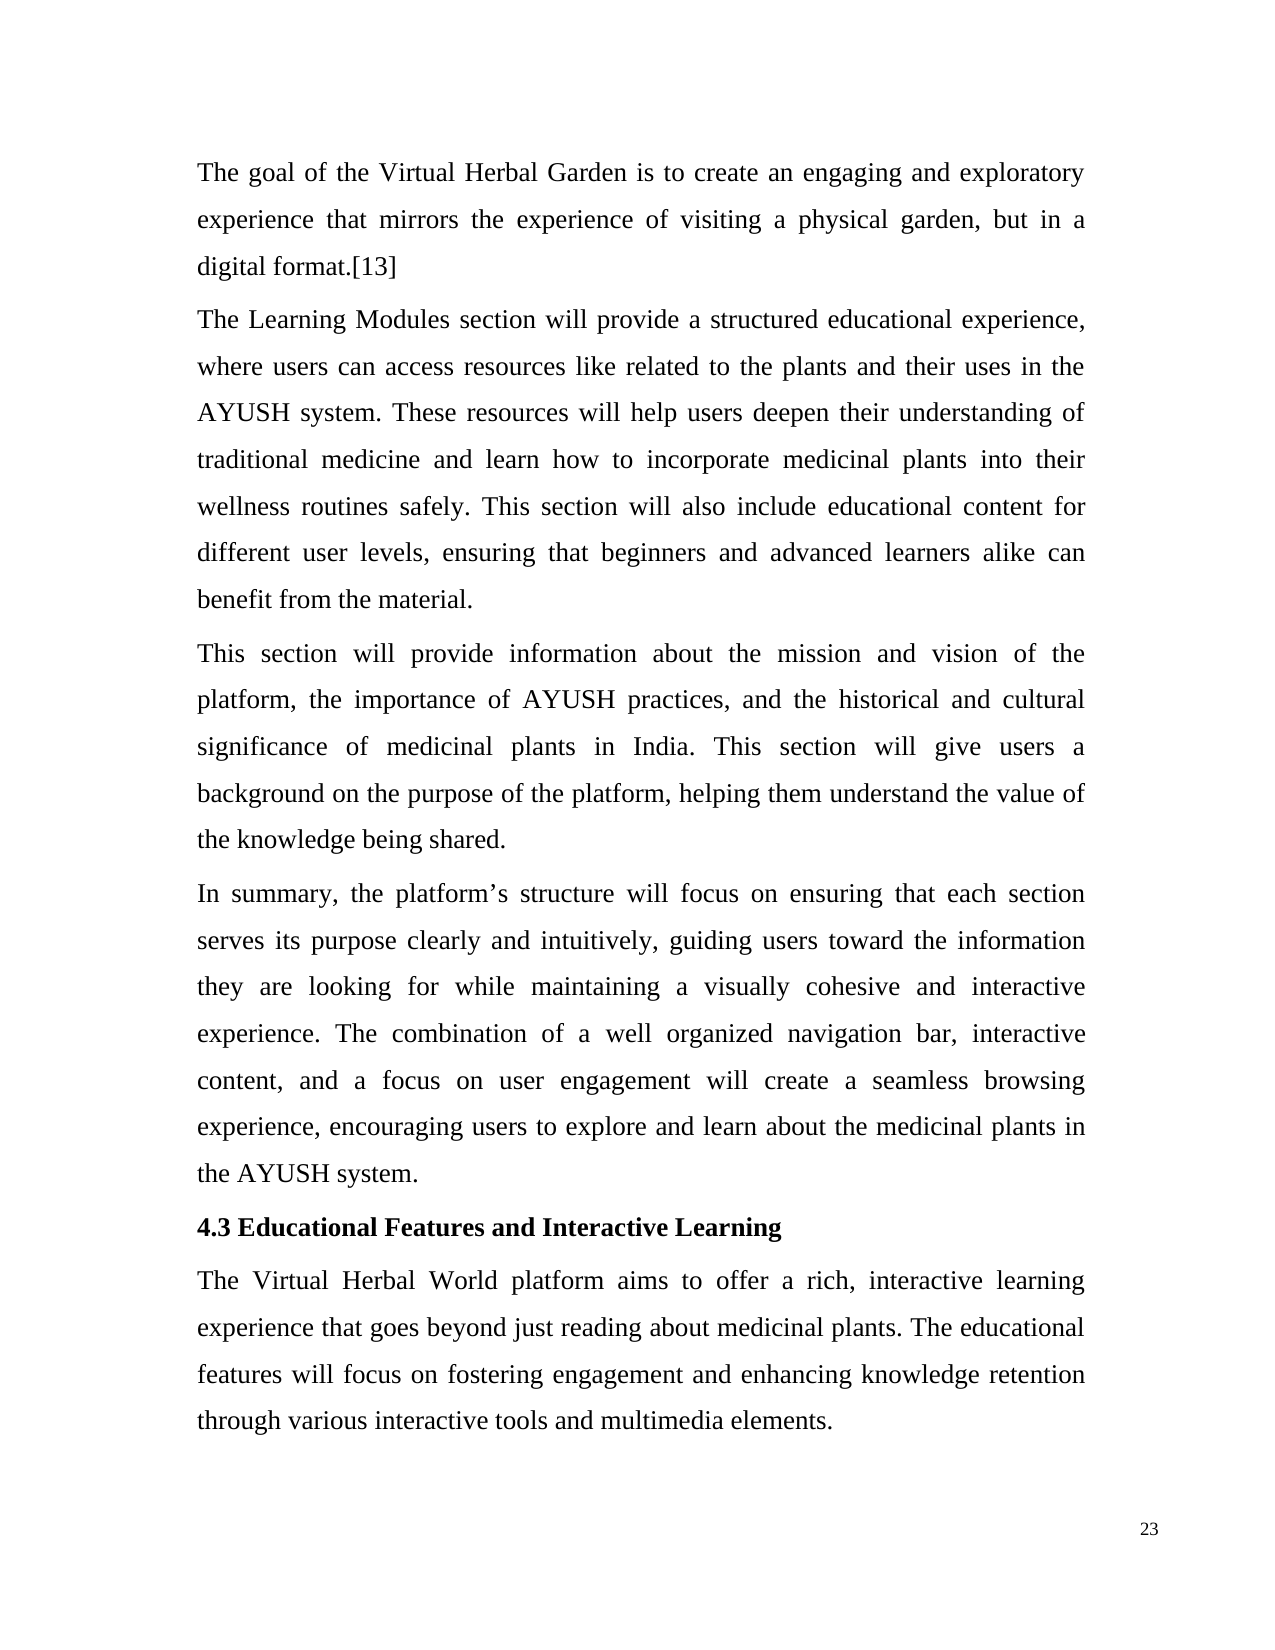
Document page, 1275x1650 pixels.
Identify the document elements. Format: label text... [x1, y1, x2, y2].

text The Learning Modules section will provide a structured educational experience, where users can access resources like related to the plants and their uses in the AYUSH system. These resources will help users deepen their understanding of traditional medicine and learn how to incorporate medicinal plants into their wellness routines safely. This section will also include educational content for different user levels, ensuring that beginners and advanced learners alike can benefit from the material. [197, 303, 1086, 614]
text The Virtual Herbal World platform aims to offer a rich, interactive learning experience that goes beyond just reading about medicinal plants. The educational features will focus on fostering engagement and enhancing knowledge retention through various interactive tools and multimedia elements. [197, 1264, 1086, 1436]
text In summary, the platform’s structure will focus on ensuring that each section serves its purpose clearly and intuitively, guiding users toward the information they are looking for while maintaining a visually cohesive and interactive experience. The combination of a well organized navigation bar, interactive content, and a focus on user engagement will create a seamless browsing experience, encouraging users to explore and learn about the medicinal plants in the AYUSH system. [197, 877, 1086, 1188]
text This section will provide information about the mission and vision of the platform, the importance of AYUSH practices, and the historical and cultural significance of medicinal plants in India. This section will give users a background on the purpose of the platform, helping them understand the value of the knowledge being shared. [197, 637, 1086, 855]
text 4.3 Educational Features and Interactive Learning [122, 1211, 1086, 1242]
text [197, 156, 1086, 281]
